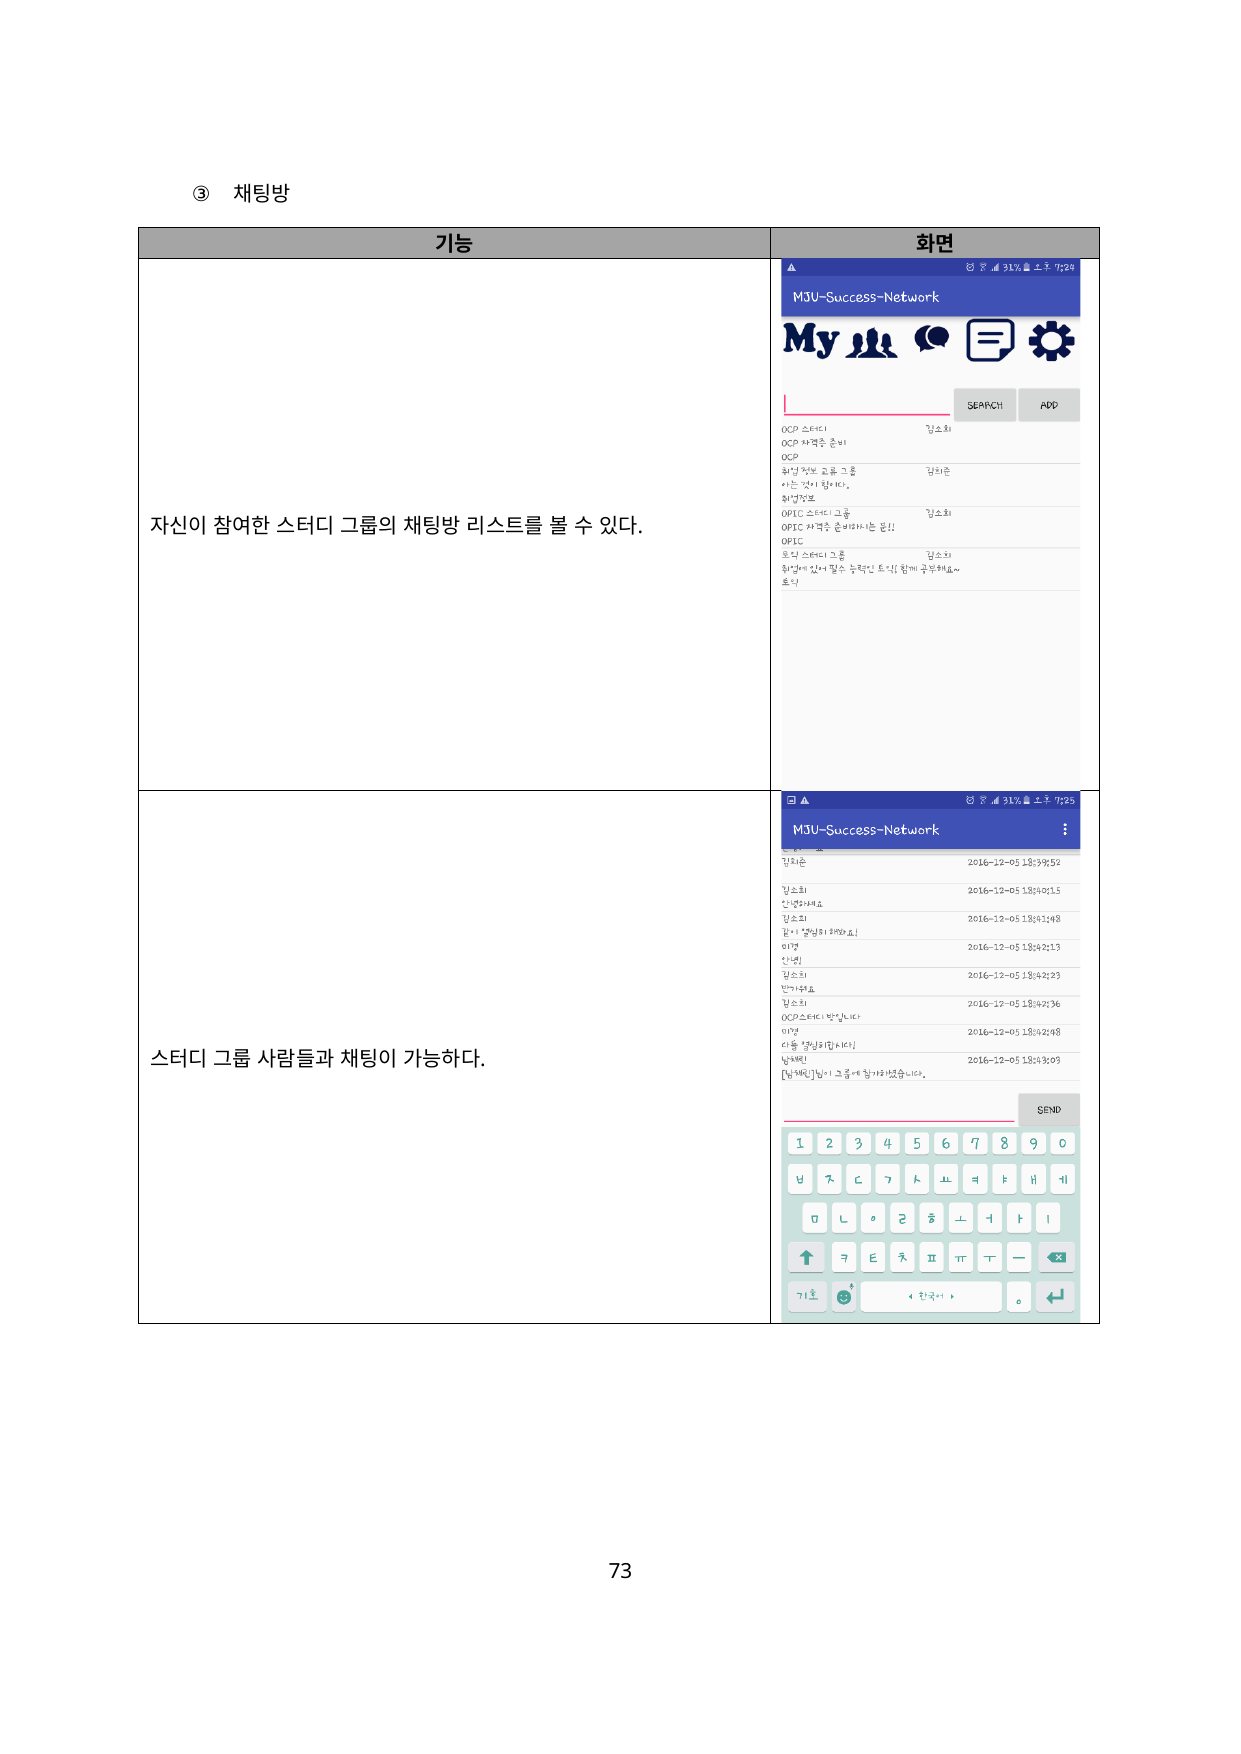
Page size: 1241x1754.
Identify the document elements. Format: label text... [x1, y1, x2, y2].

table_cell 스터디 그룹 사람들과 채팅이 가능하다. [139, 791, 770, 1323]
picture [781, 258, 1081, 1323]
table_cell [1081, 791, 1099, 1323]
list 채팅방 [192, 177, 1090, 207]
table_header 화면 [771, 228, 1099, 258]
table_header 기능 [139, 228, 770, 258]
table_cell 자신이 참여한 스터디 그룹의 채팅방 리스트를 볼 수 있다. [139, 259, 770, 790]
table_cell [771, 259, 781, 790]
table_cell [771, 791, 781, 1323]
table_cell [1081, 259, 1099, 790]
